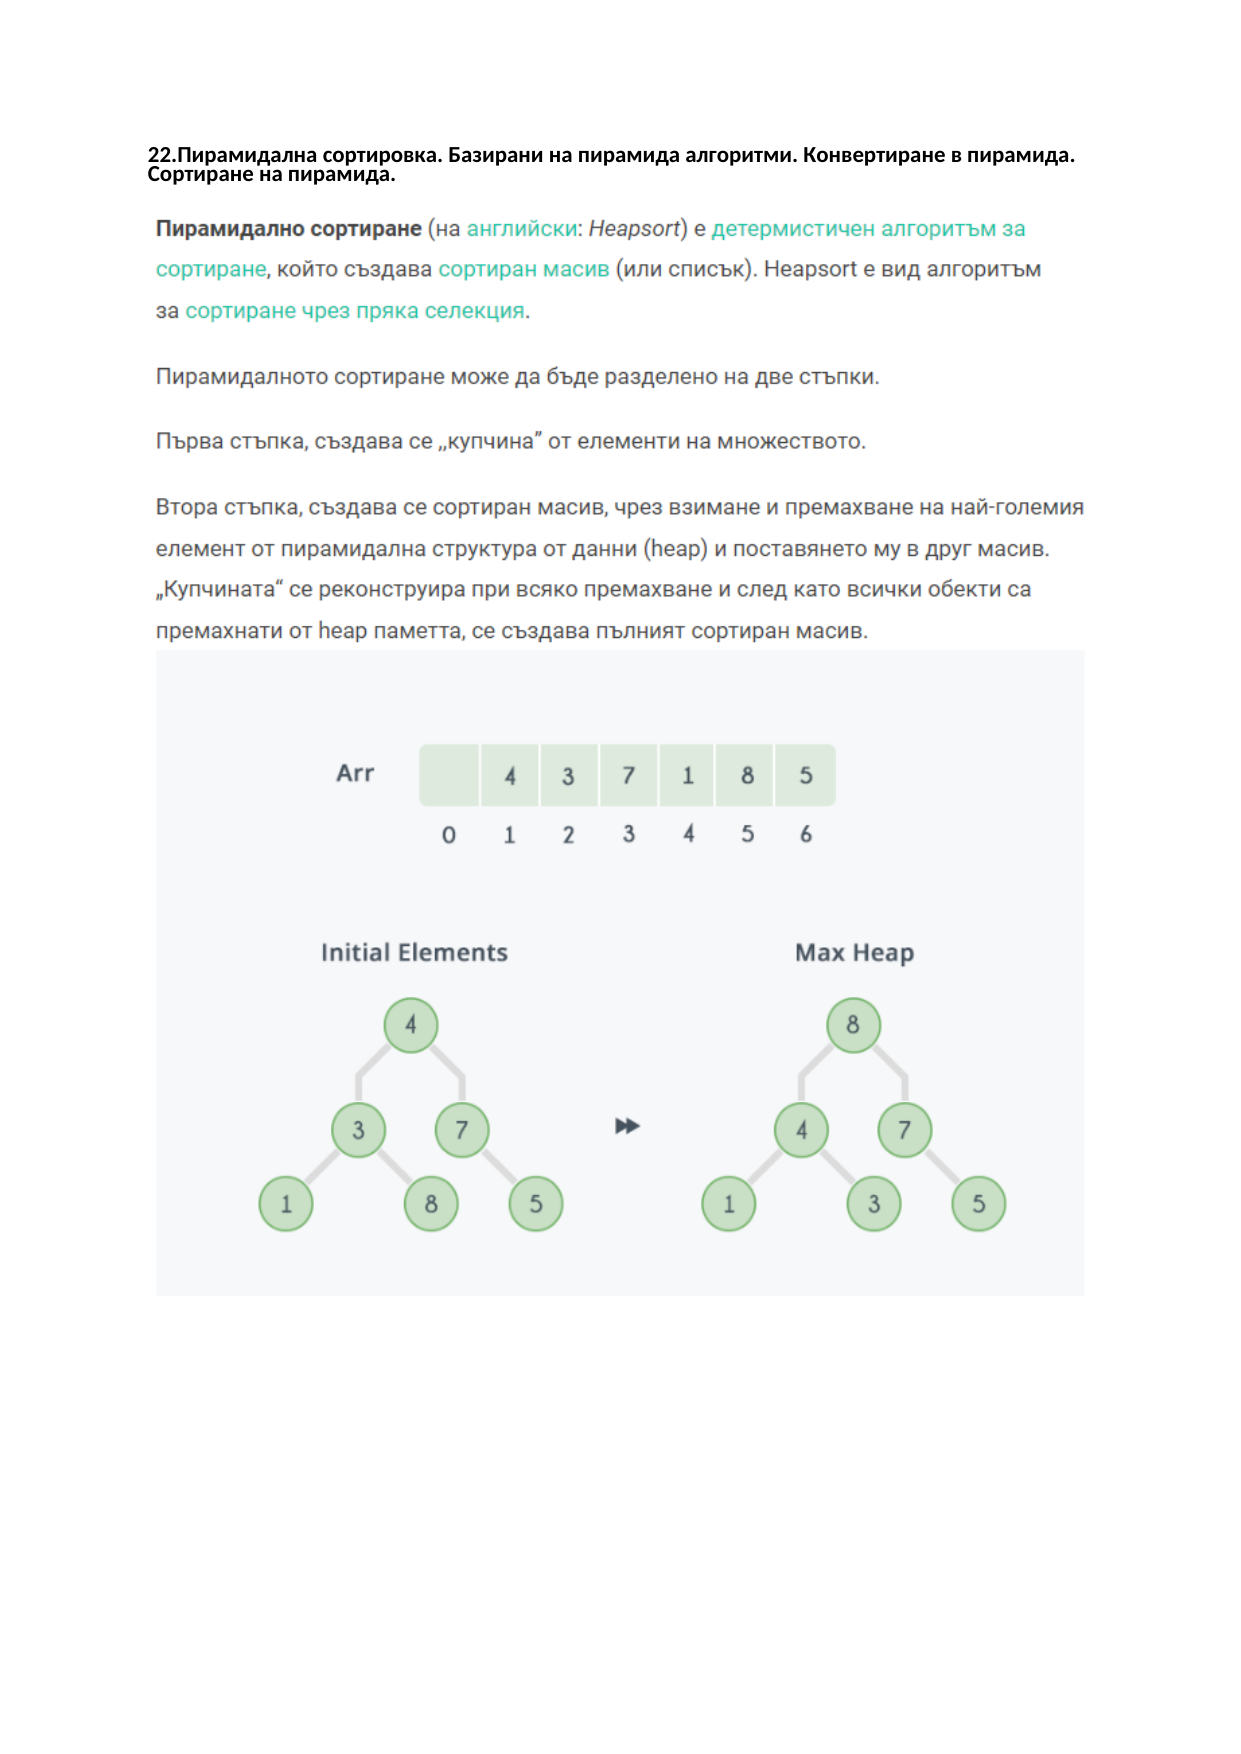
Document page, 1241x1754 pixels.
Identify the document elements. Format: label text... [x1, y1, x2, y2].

text 22.Пирамидална сортировка. Базирани на пирамида алгоритми. Конвертиране в пирамида. Сортиране на пирамида. [148, 148, 1093, 185]
picture [147, 212, 1093, 1296]
